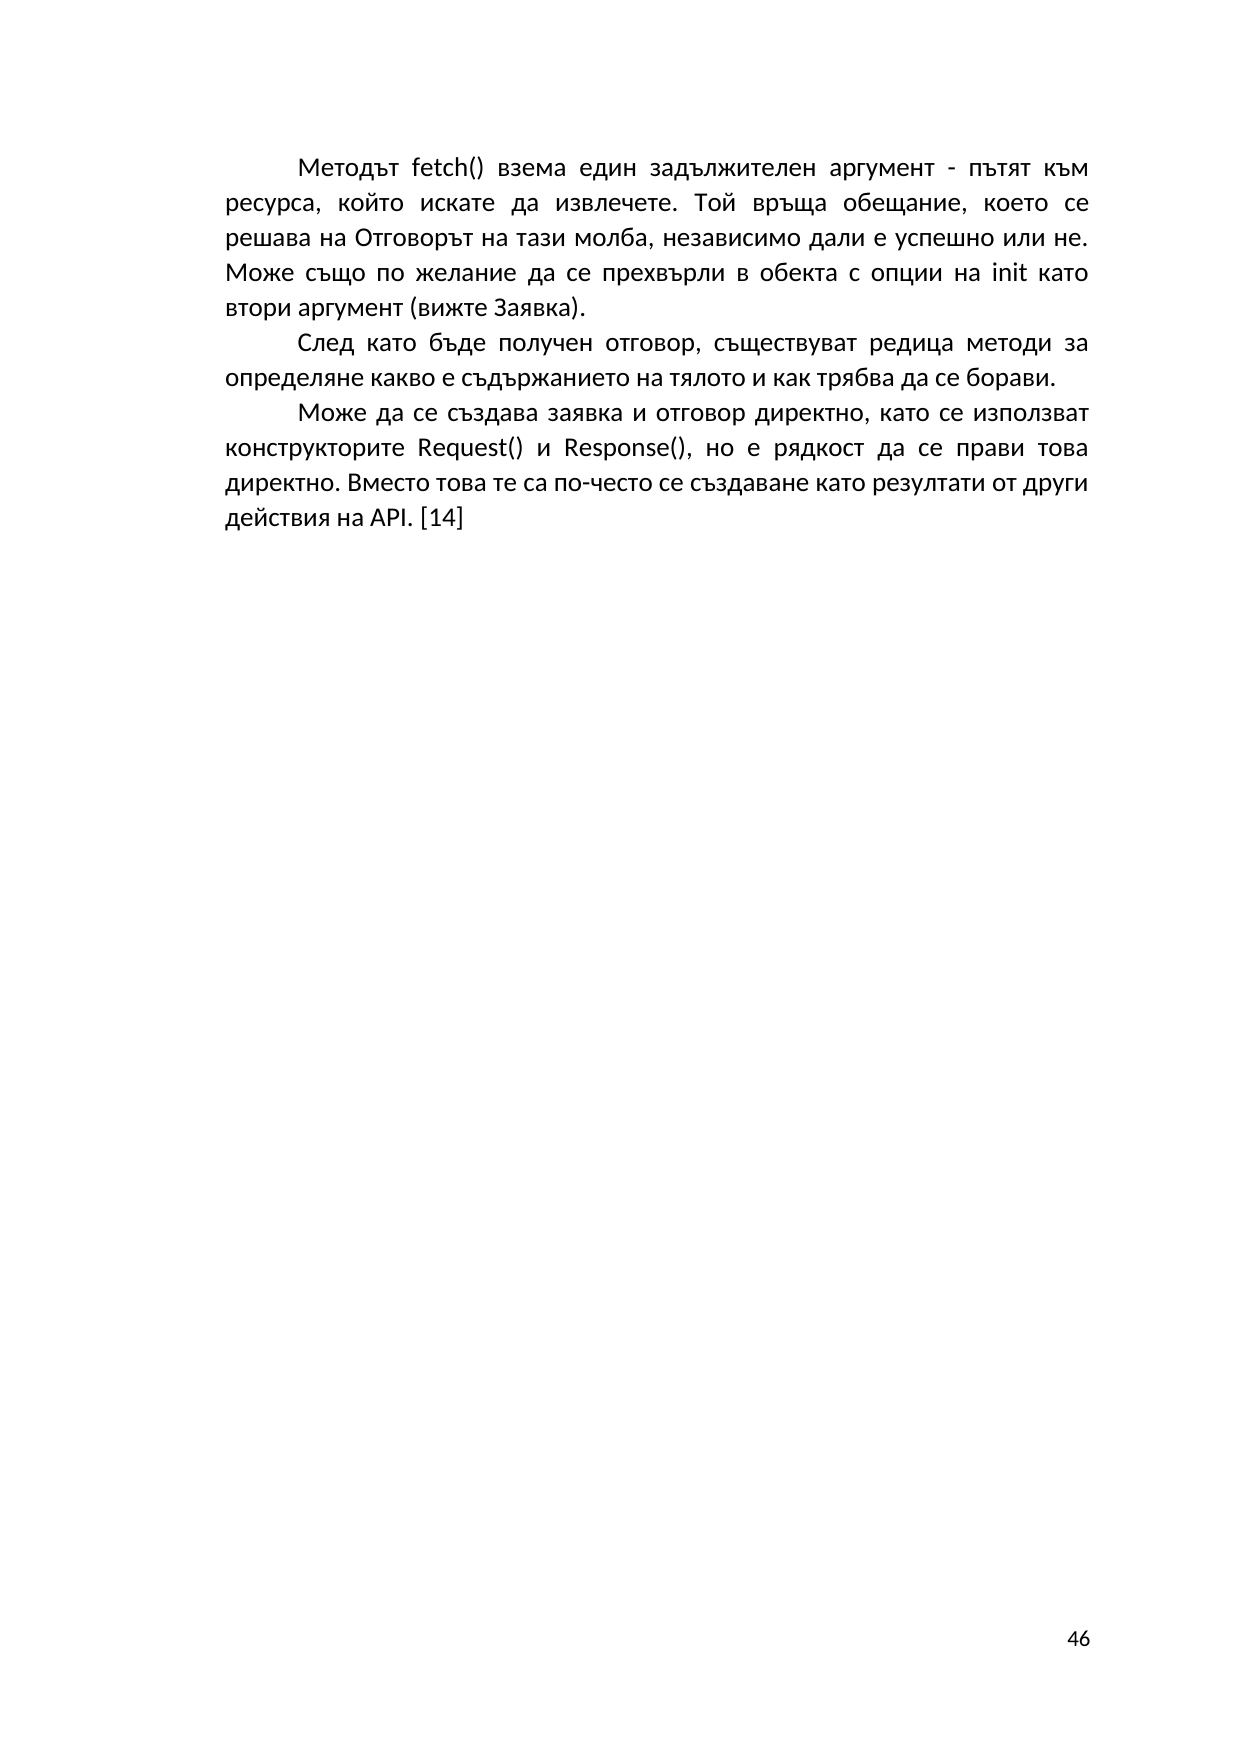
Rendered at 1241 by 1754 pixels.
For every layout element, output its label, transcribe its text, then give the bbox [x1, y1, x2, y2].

list След като бъде получен отговор, съществуват редица методи за определяне какво е съдържанието на тялото и как трябва да се борави. [225, 325, 1090, 393]
list Може да се създава заявка и отговор директно, като се използват конструкторите Request() и Response(), но е рядкост да се прави това директно. Вместо това те са по-често се създаване като резултати от други действия на API. [14] [225, 395, 1090, 533]
list Методът fetch() взема един задължителен аргумент - пътят към ресурса, който искате да извлечете. Той връща обещание, което се решава на Отговорът на тази молба, независимо дали е успешно или не. Може също по желание да се прехвърли в обекта с опции на init като втори аргумент (вижте Заявка). [225, 150, 1090, 323]
